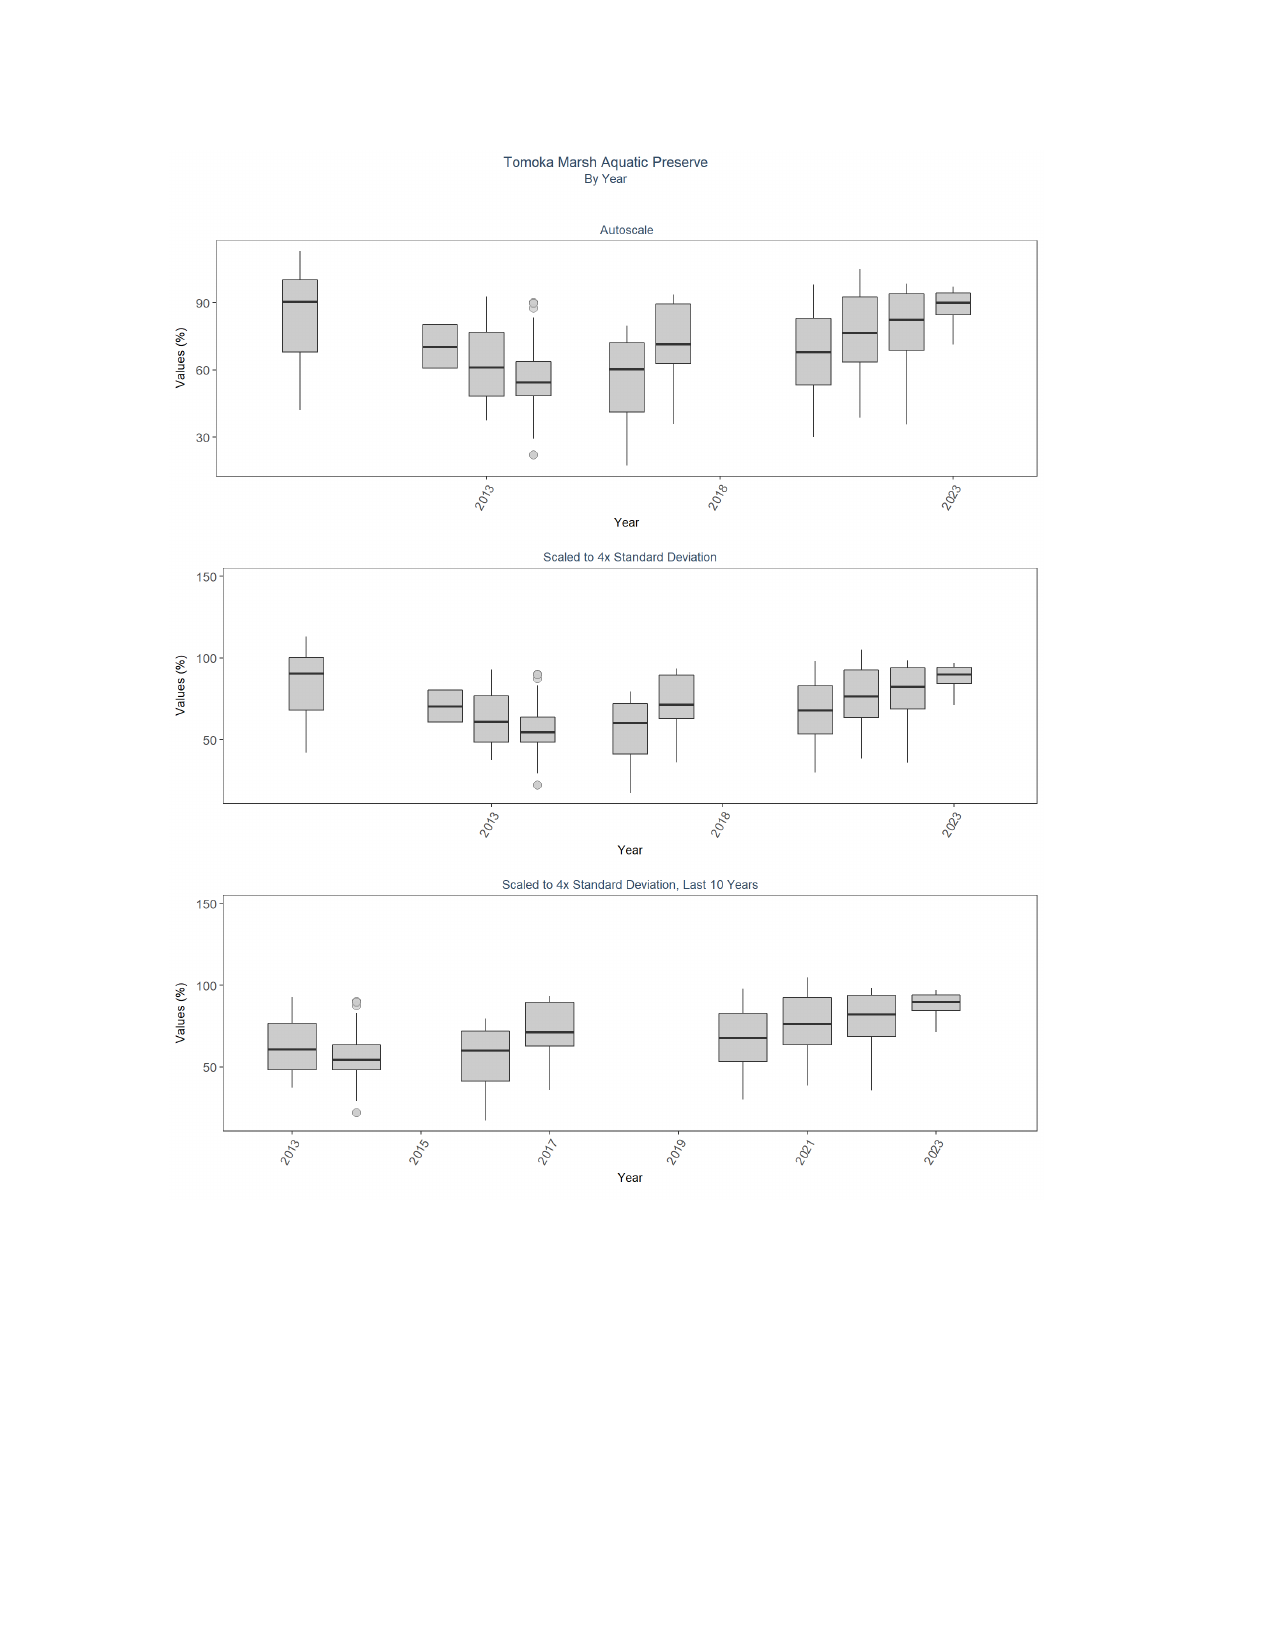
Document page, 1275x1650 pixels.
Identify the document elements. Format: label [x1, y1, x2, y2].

picture [168, 150, 1044, 1200]
